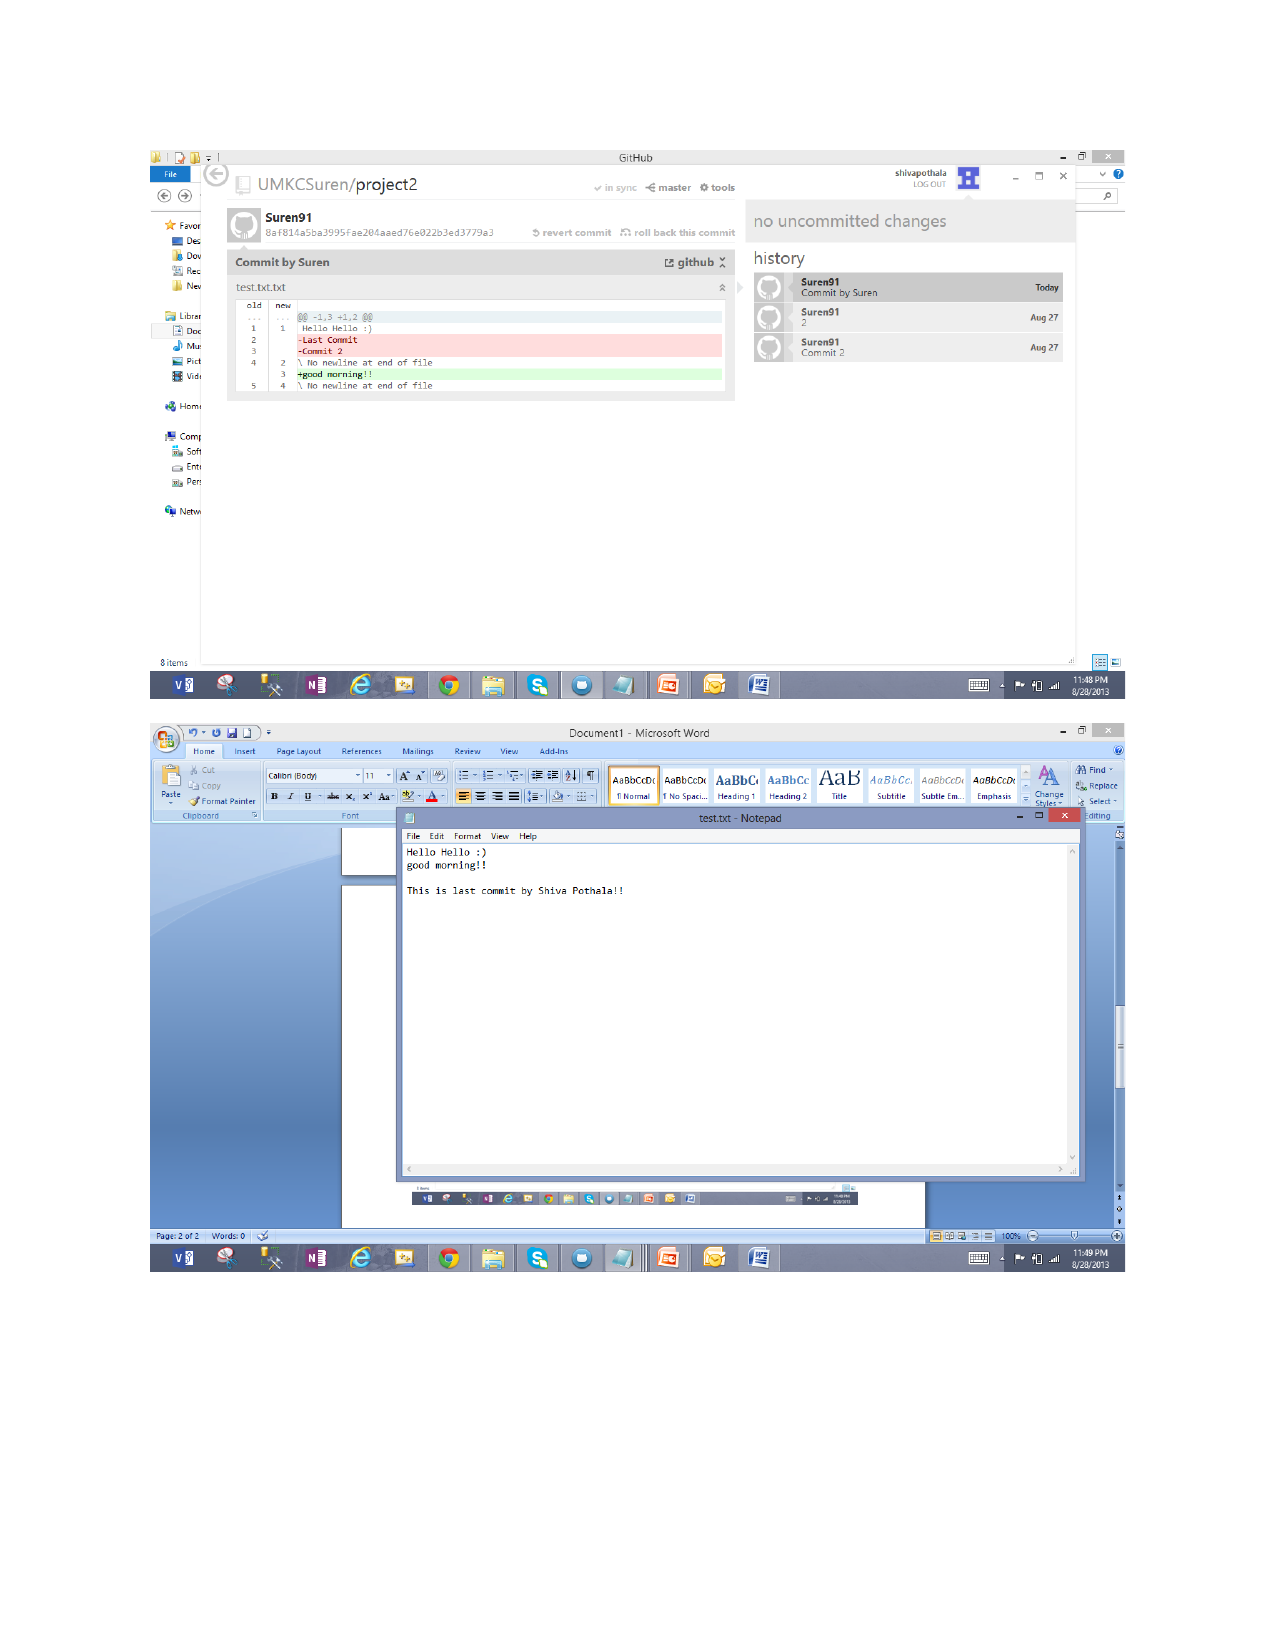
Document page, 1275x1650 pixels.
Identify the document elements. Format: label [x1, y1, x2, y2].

picture [150, 723, 1125, 1272]
picture [150, 150, 1125, 699]
